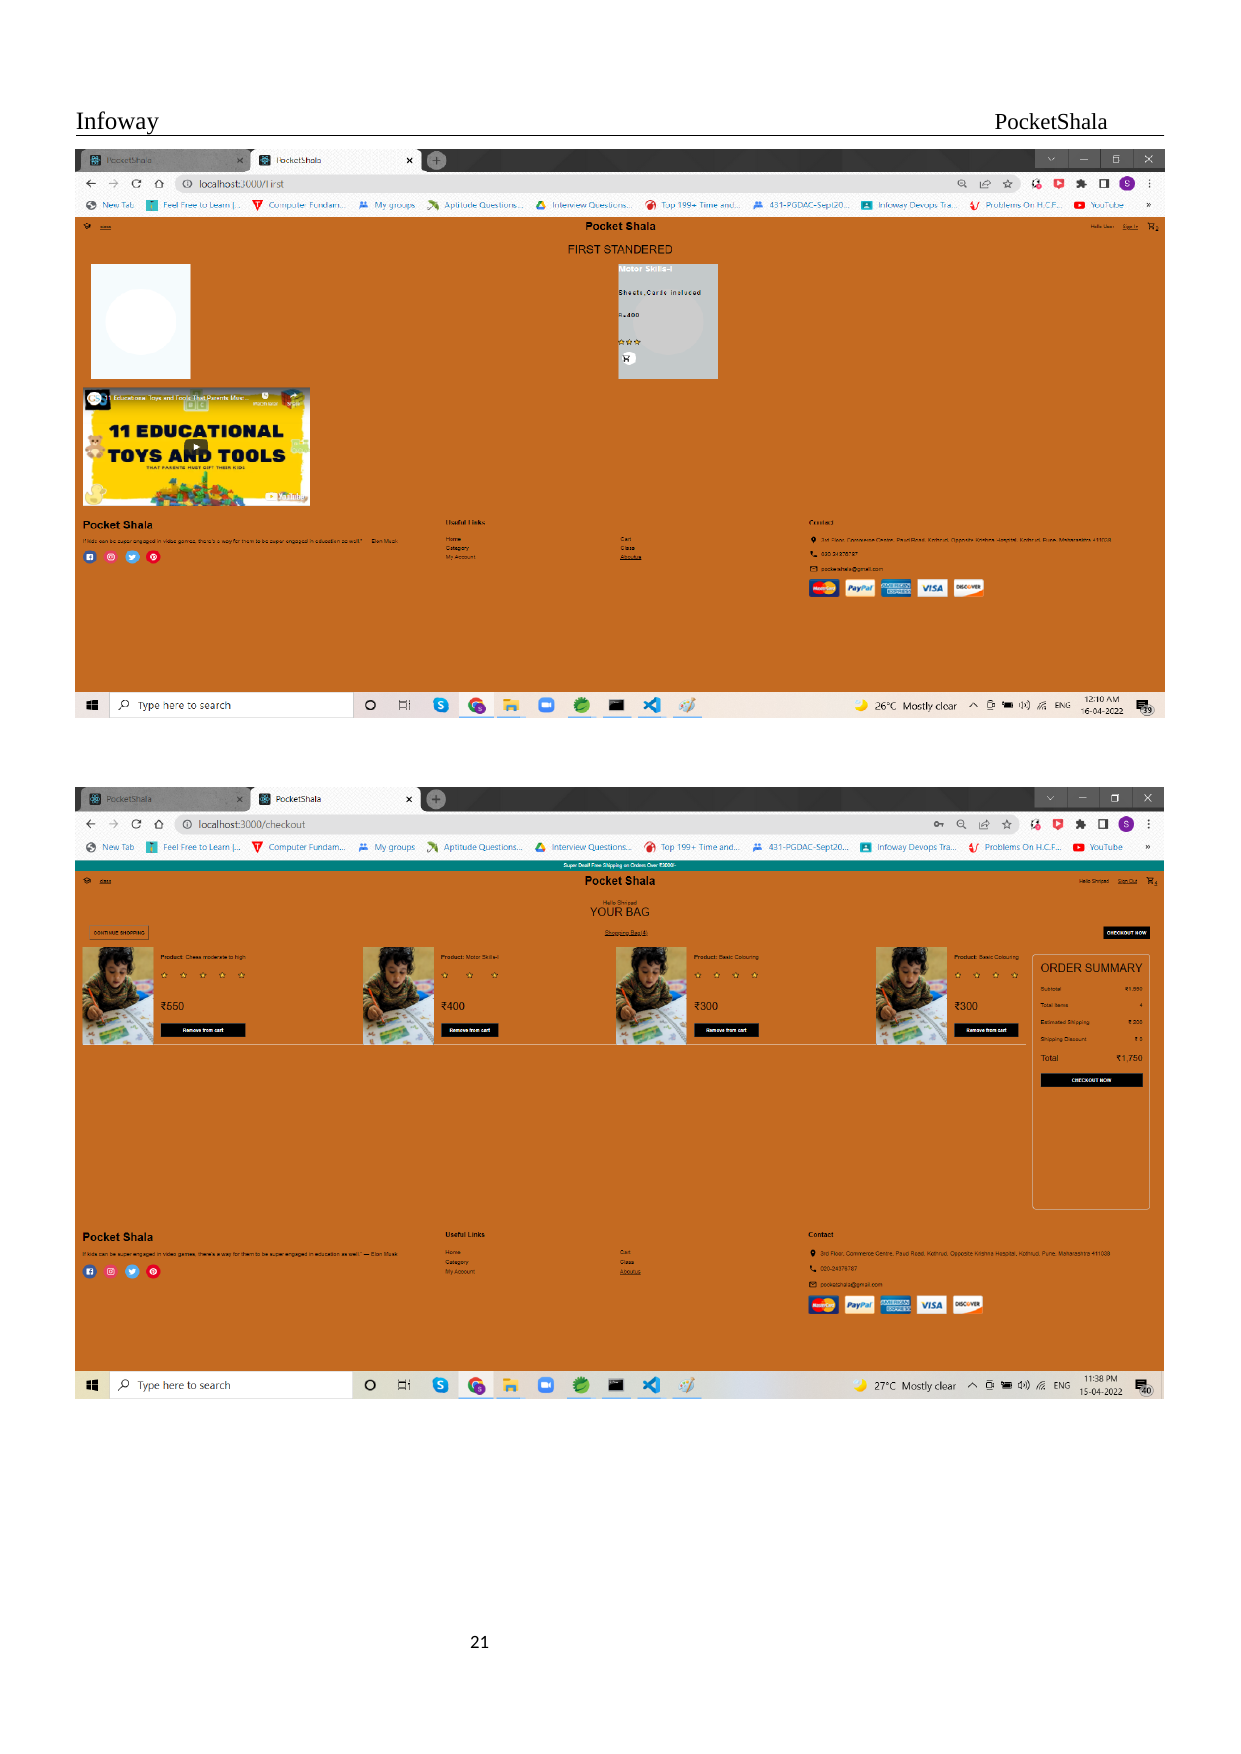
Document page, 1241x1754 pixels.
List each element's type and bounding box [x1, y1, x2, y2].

picture [75, 149, 1165, 718]
picture [75, 787, 1164, 1399]
